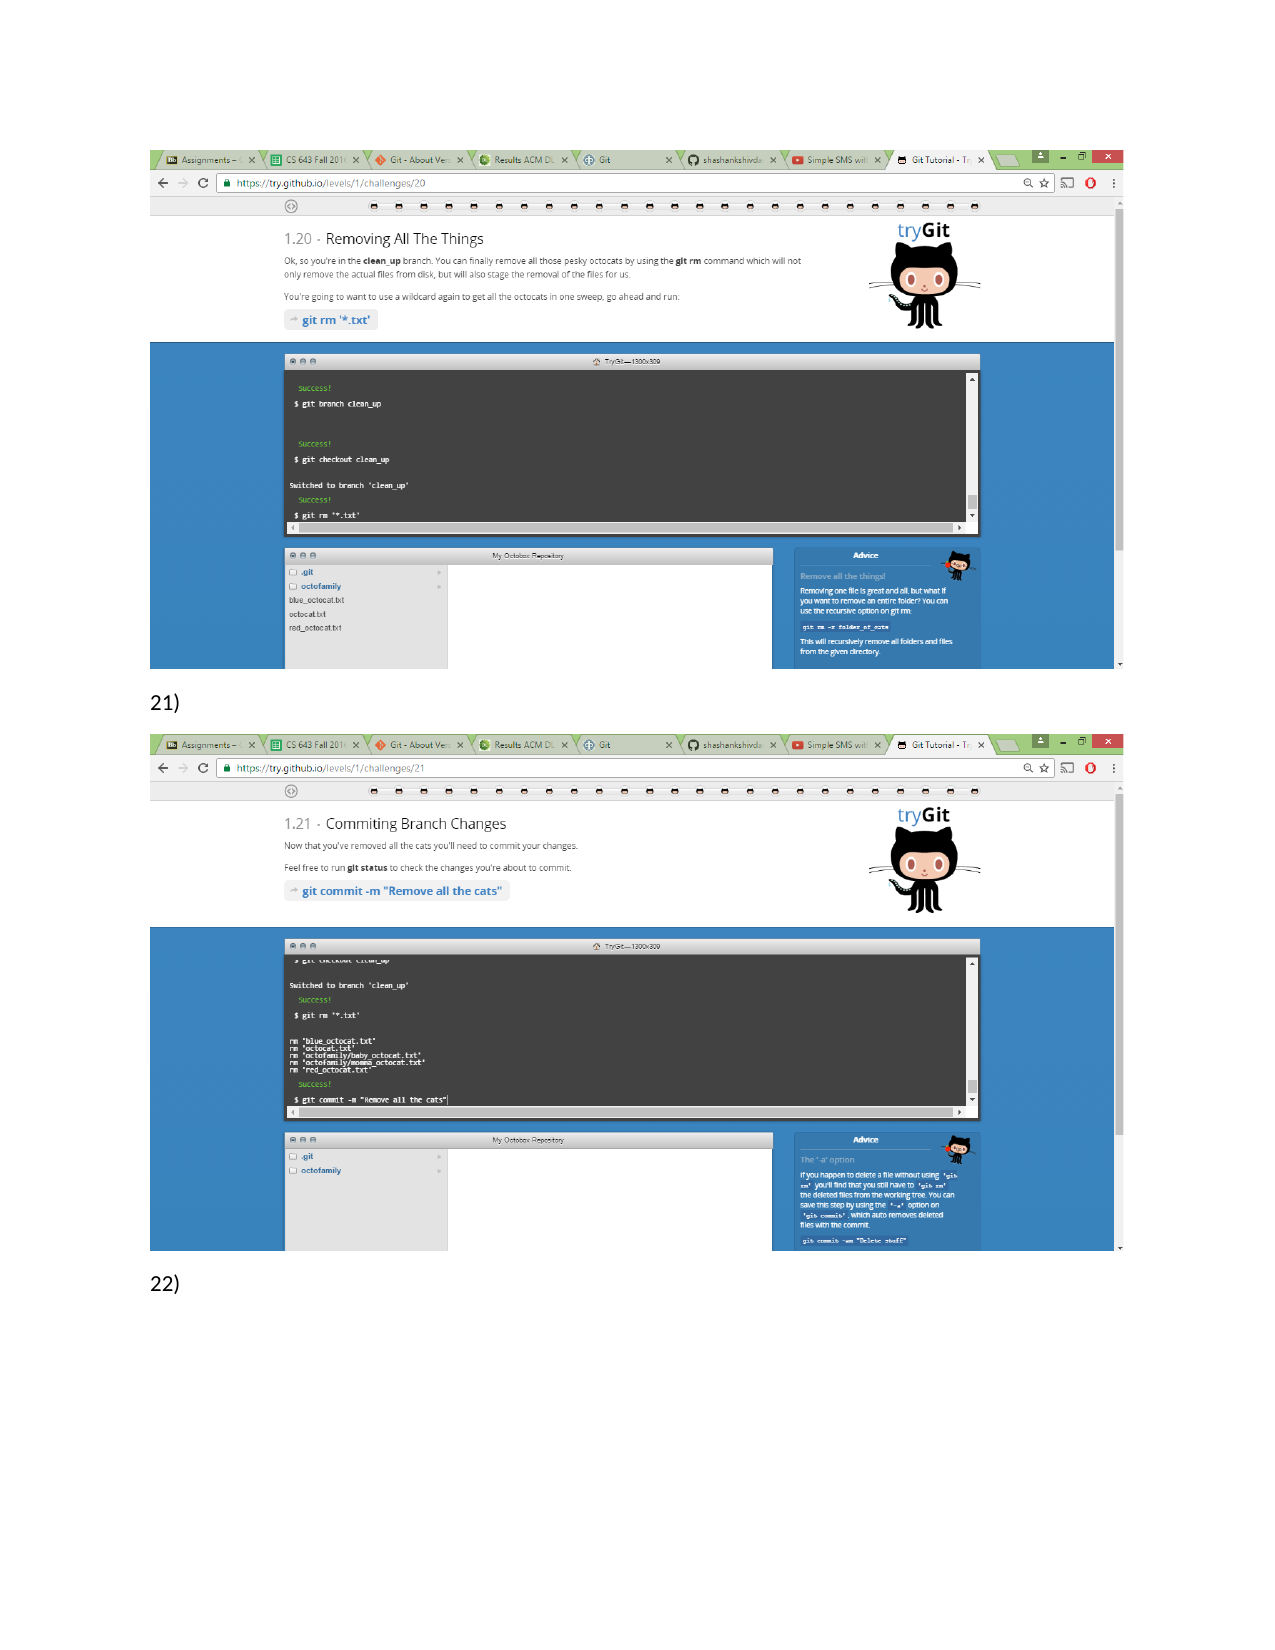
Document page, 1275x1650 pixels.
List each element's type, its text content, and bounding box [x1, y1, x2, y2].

text 22) [150, 1269, 1125, 1297]
picture [150, 734, 1124, 1251]
text 21) [150, 688, 1125, 716]
picture [150, 150, 1124, 669]
